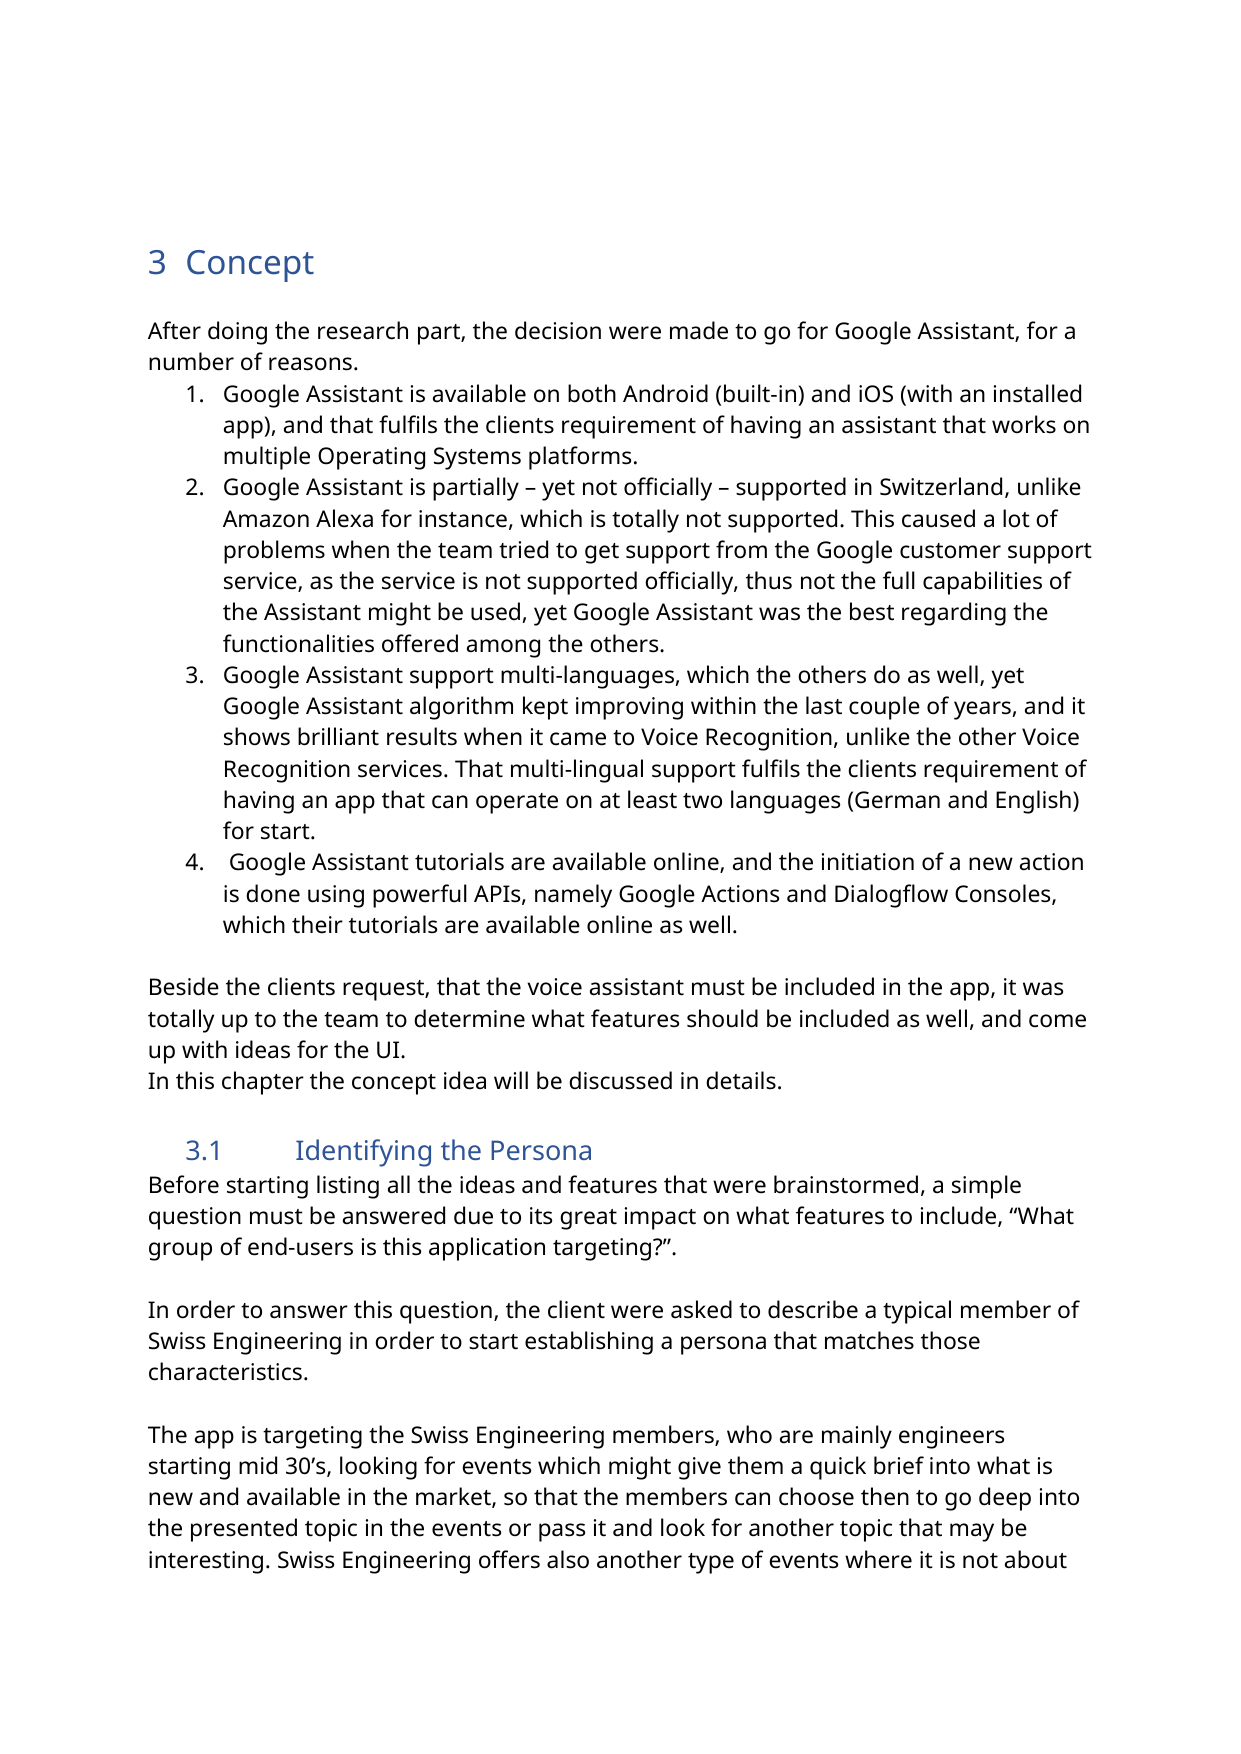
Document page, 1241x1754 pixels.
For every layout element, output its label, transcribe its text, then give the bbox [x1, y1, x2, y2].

text In this chapter the concept idea will be discussed in details. [148, 1065, 1093, 1096]
text In order to answer this question, the client were asked to describe a typical member of Swiss Engineering in order to start establishing a persona that matches those characteristics. [148, 1294, 1093, 1387]
text After doing the research part, the decision were made to go for Google Assistant, for a number of reasons. [148, 315, 1093, 378]
list Google Assistant tutorials are available online, and the initiation of a new action is done using powerful APIs, namely Google Actions and Dialogflow Consoles, which their tutorials are available online as well. [185, 846, 1093, 940]
list Google Assistant support multi-languages, which the others do as well, yet Google Assistant algorithm kept improving within the last couple of years, and it shows brilliant results when it came to Voice Recognition, unlike the other Voice Recognition services. That multi-lingual support fulfils the clients requirement of having an app that can operate on at least two languages (German and English) for start. [185, 659, 1093, 846]
list Google Assistant is available on both Android (built-in) and iOS (with an installed app), and that fulfils the clients requirement of having an assistant that works on multiple Operating Systems platforms. [185, 378, 1093, 471]
subtitle Concept [148, 238, 1093, 284]
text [148, 1419, 1093, 1575]
subtitle Identifying the Persona [185, 1132, 1093, 1169]
list Google Assistant is partially – yet not officially – supported in Switzerland, unlike Amazon Alexa for instance, which is totally not supported. This caused a lot of problems when the team tried to get support from the Google customer support service, as the service is not supported officially, thus not the full capabilities of the Assistant might be used, yet Google Assistant was the best regarding the functionalities offered among the others. [185, 471, 1093, 659]
text Before starting listing all the ideas and features that were brainstormed, a simple question must be answered due to its great impact on what features to include, “What group of end-users is this application targeting?”. [148, 1169, 1093, 1262]
text Beside the clients request, that the voice assistant must be included in the app, it was totally up to the team to determine what features should be included as well, and come up with ideas for the UI. [148, 971, 1093, 1065]
